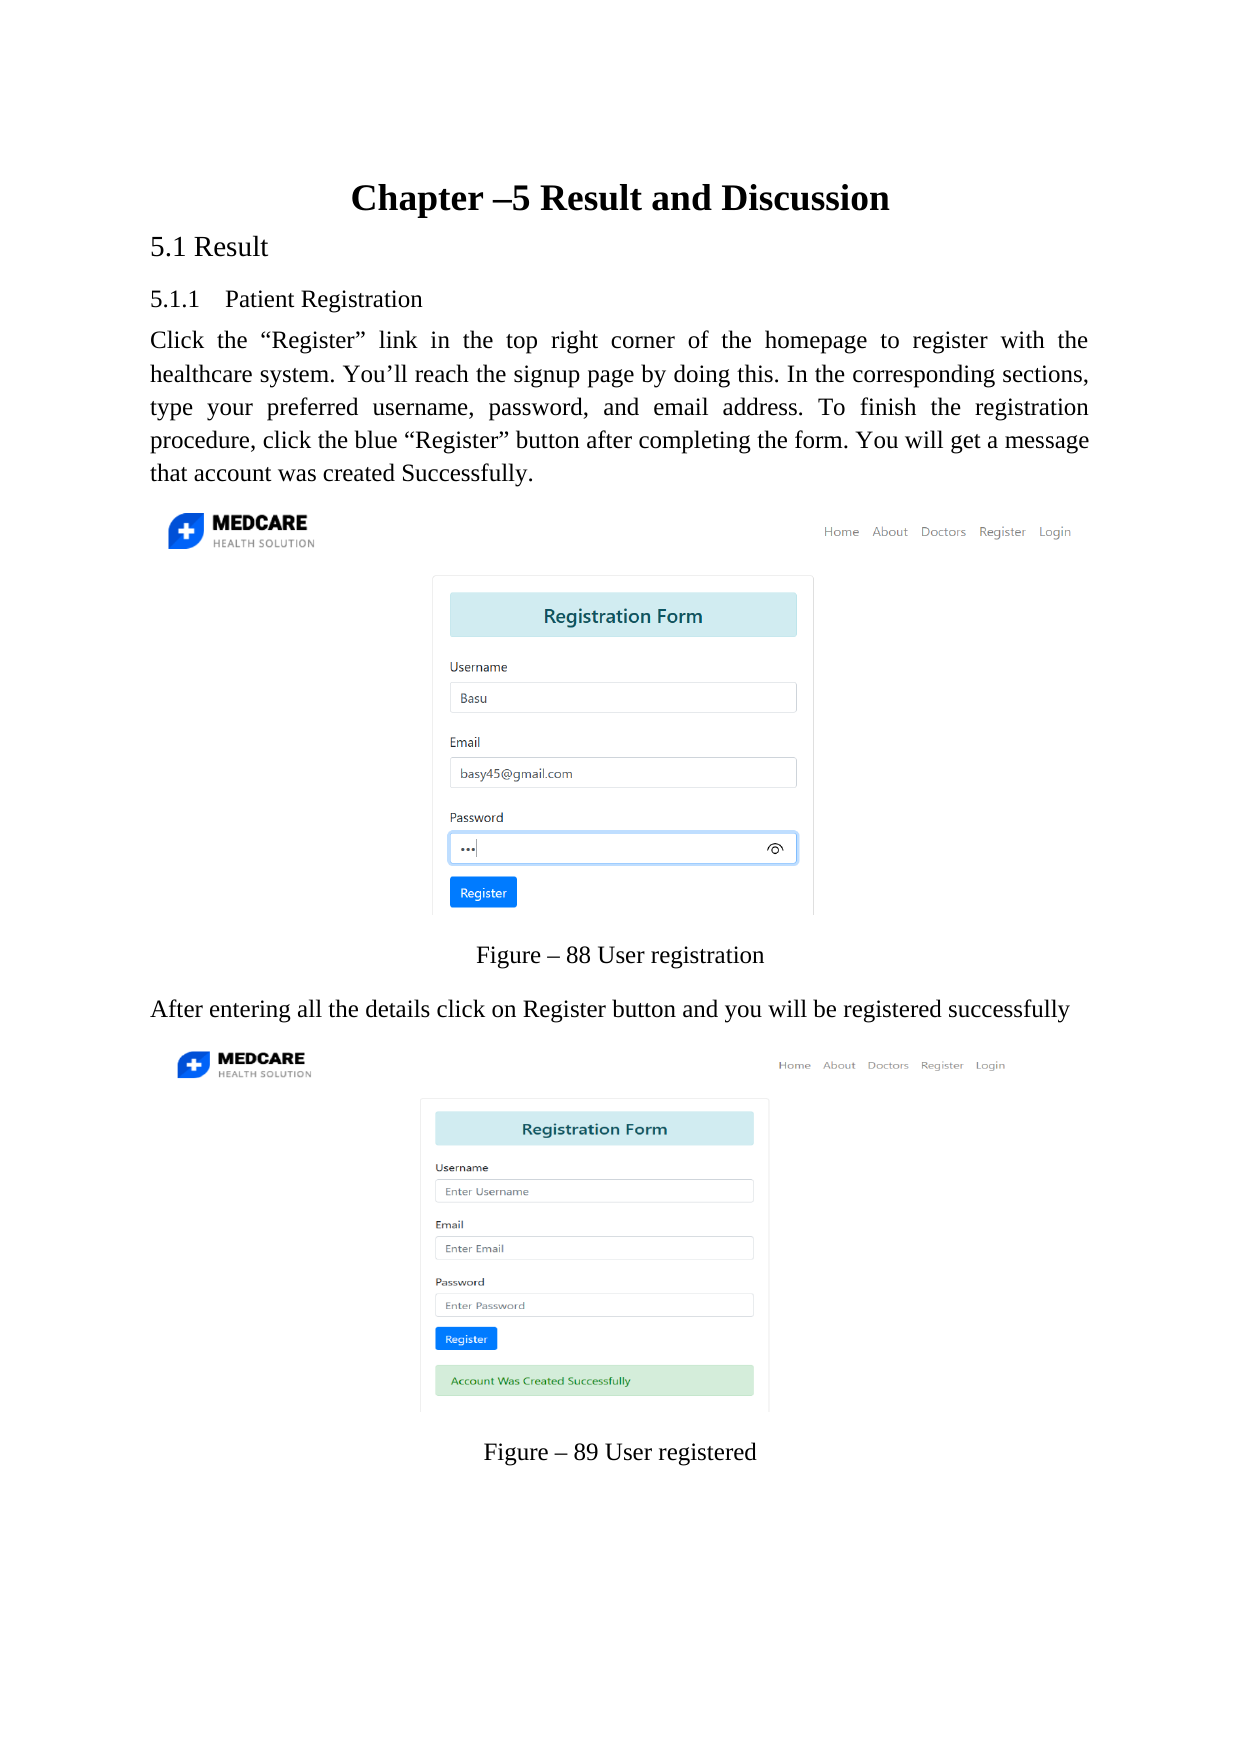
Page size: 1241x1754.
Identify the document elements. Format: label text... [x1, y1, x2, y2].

subtitle Chapter –5 Result and Discussion [150, 175, 1090, 218]
text Figure – 89 User registered [150, 1437, 1090, 1465]
subtitle 5.1 Result [150, 229, 1090, 262]
text Click the “Register” link in the top right corner of the homepage to register with the healthcare system. You’ll reach the signup page by doing this. In the corresponding sections, type your preferred username, password, and email address. To finish the registration procedure, click the blue “Register” button after completing the form. You will get a message that account was created Successfully. [150, 326, 1090, 486]
picture [169, 1047, 1071, 1412]
picture [150, 511, 1125, 915]
text After entering all the details click on Register button and you will be registered successfully [150, 994, 1090, 1022]
subtitle 5.1.1 Patient Registration [150, 284, 1090, 313]
text Figure – 88 User registration [150, 940, 1090, 968]
